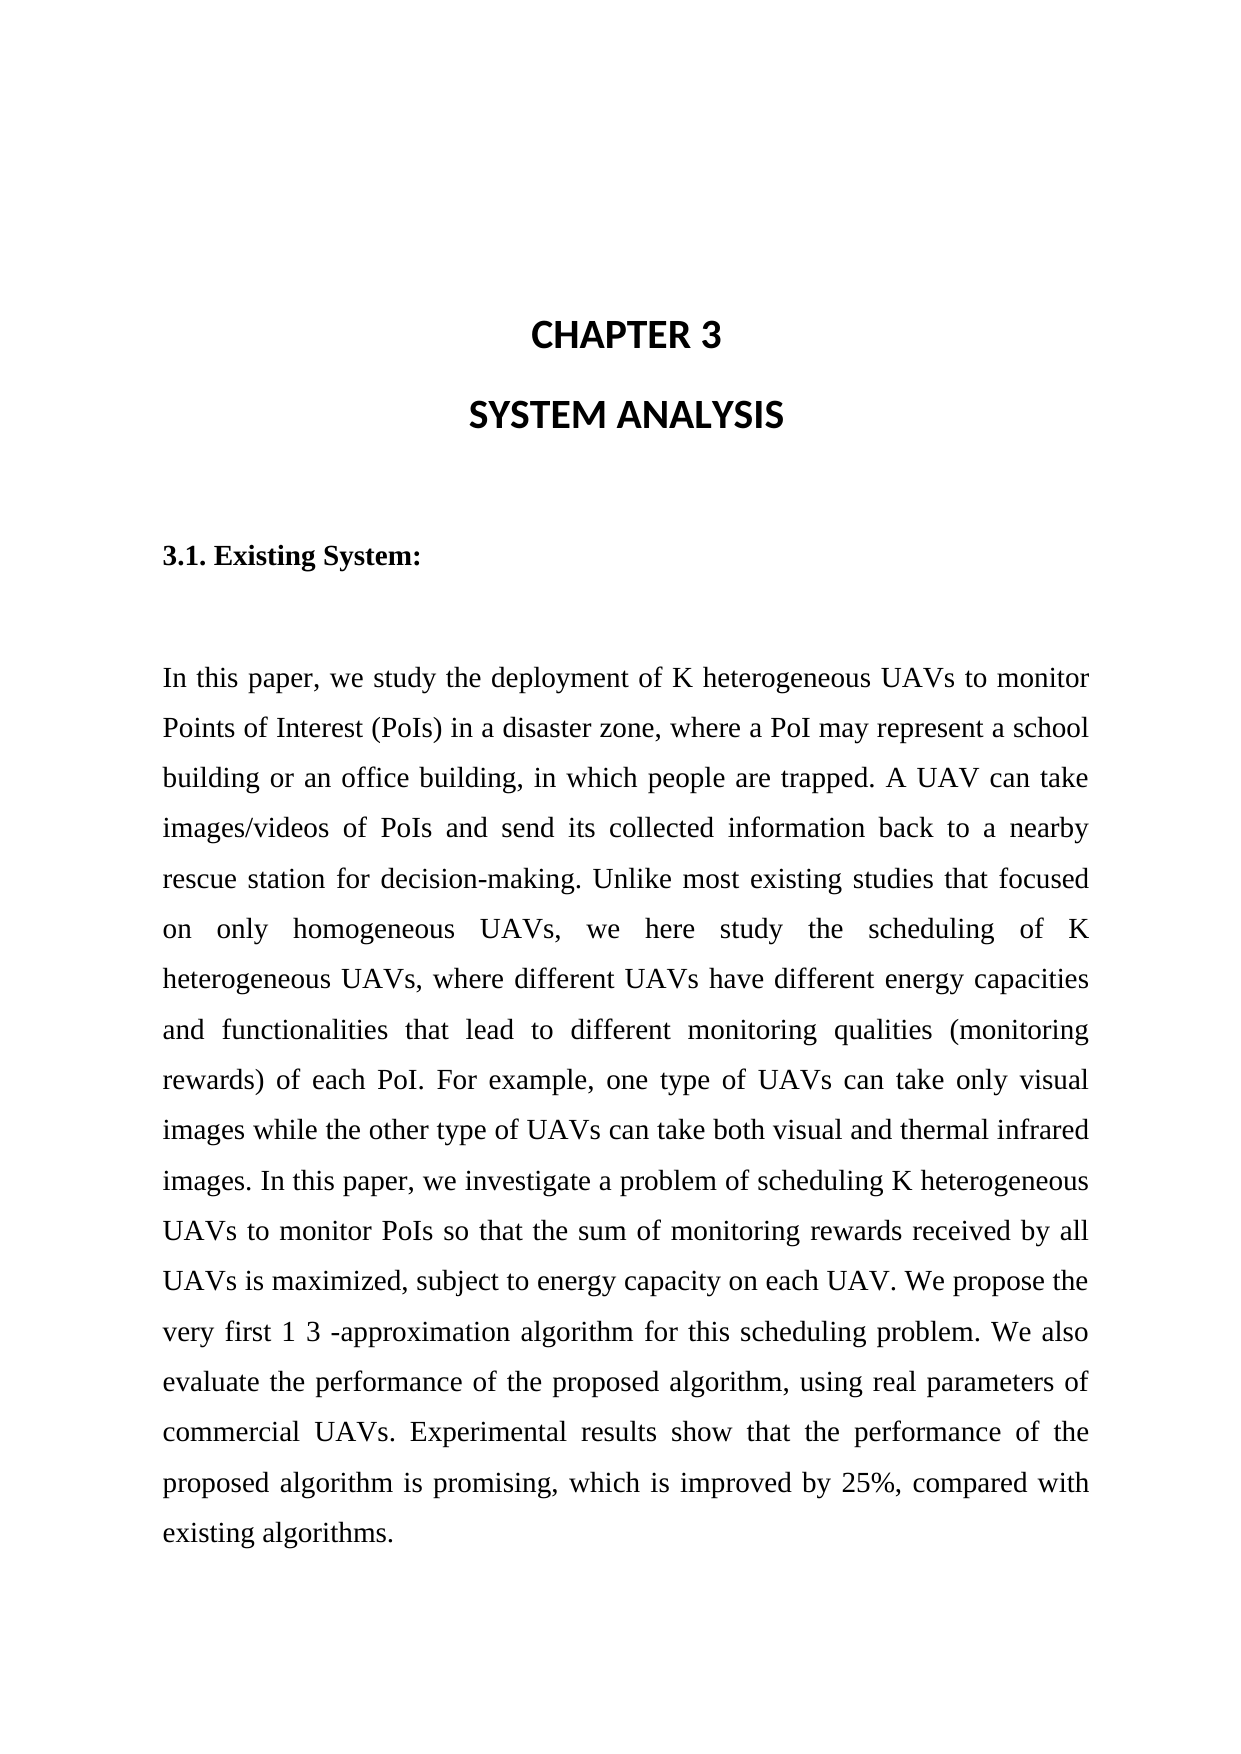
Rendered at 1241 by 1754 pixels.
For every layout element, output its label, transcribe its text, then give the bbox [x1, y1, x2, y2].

text 3.1. Existing System: [162, 538, 1090, 572]
text In this paper, we study the deployment of K heterogeneous UAVs to monitor Points of Interest (PoIs) in a disaster zone, where a PoI may represent a school building or an office building, in which people are trapped. A UAV can take images/videos of PoIs and send its collected information back to a nearby rescue station for decision-making. Unlike most existing studies that focused on only homogeneous UAVs, we here study the scheduling of K heterogeneous UAVs, where different UAVs have different energy capacities and functionalities that lead to different monitoring qualities (monitoring rewards) of each PoI. For example, one type of UAVs can take only visual images while the other type of UAVs can take both visual and thermal infrared images. In this paper, we investigate a problem of scheduling K heterogeneous UAVs to monitor PoIs so that the sum of monitoring rewards received by all UAVs is maximized, subject to energy capacity on each UAV. We propose the very first 1 3 -approximation algorithm for this scheduling problem. We also evaluate the performance of the proposed algorithm, using real parameters of commercial UAVs. Experimental results show that the performance of the proposed algorithm is promising, which is improved by 25%, compared with existing algorithms. [162, 660, 1090, 1548]
text CHAPTER 3 [162, 308, 1090, 359]
text SYSTEM ANALYSIS [162, 388, 1090, 439]
